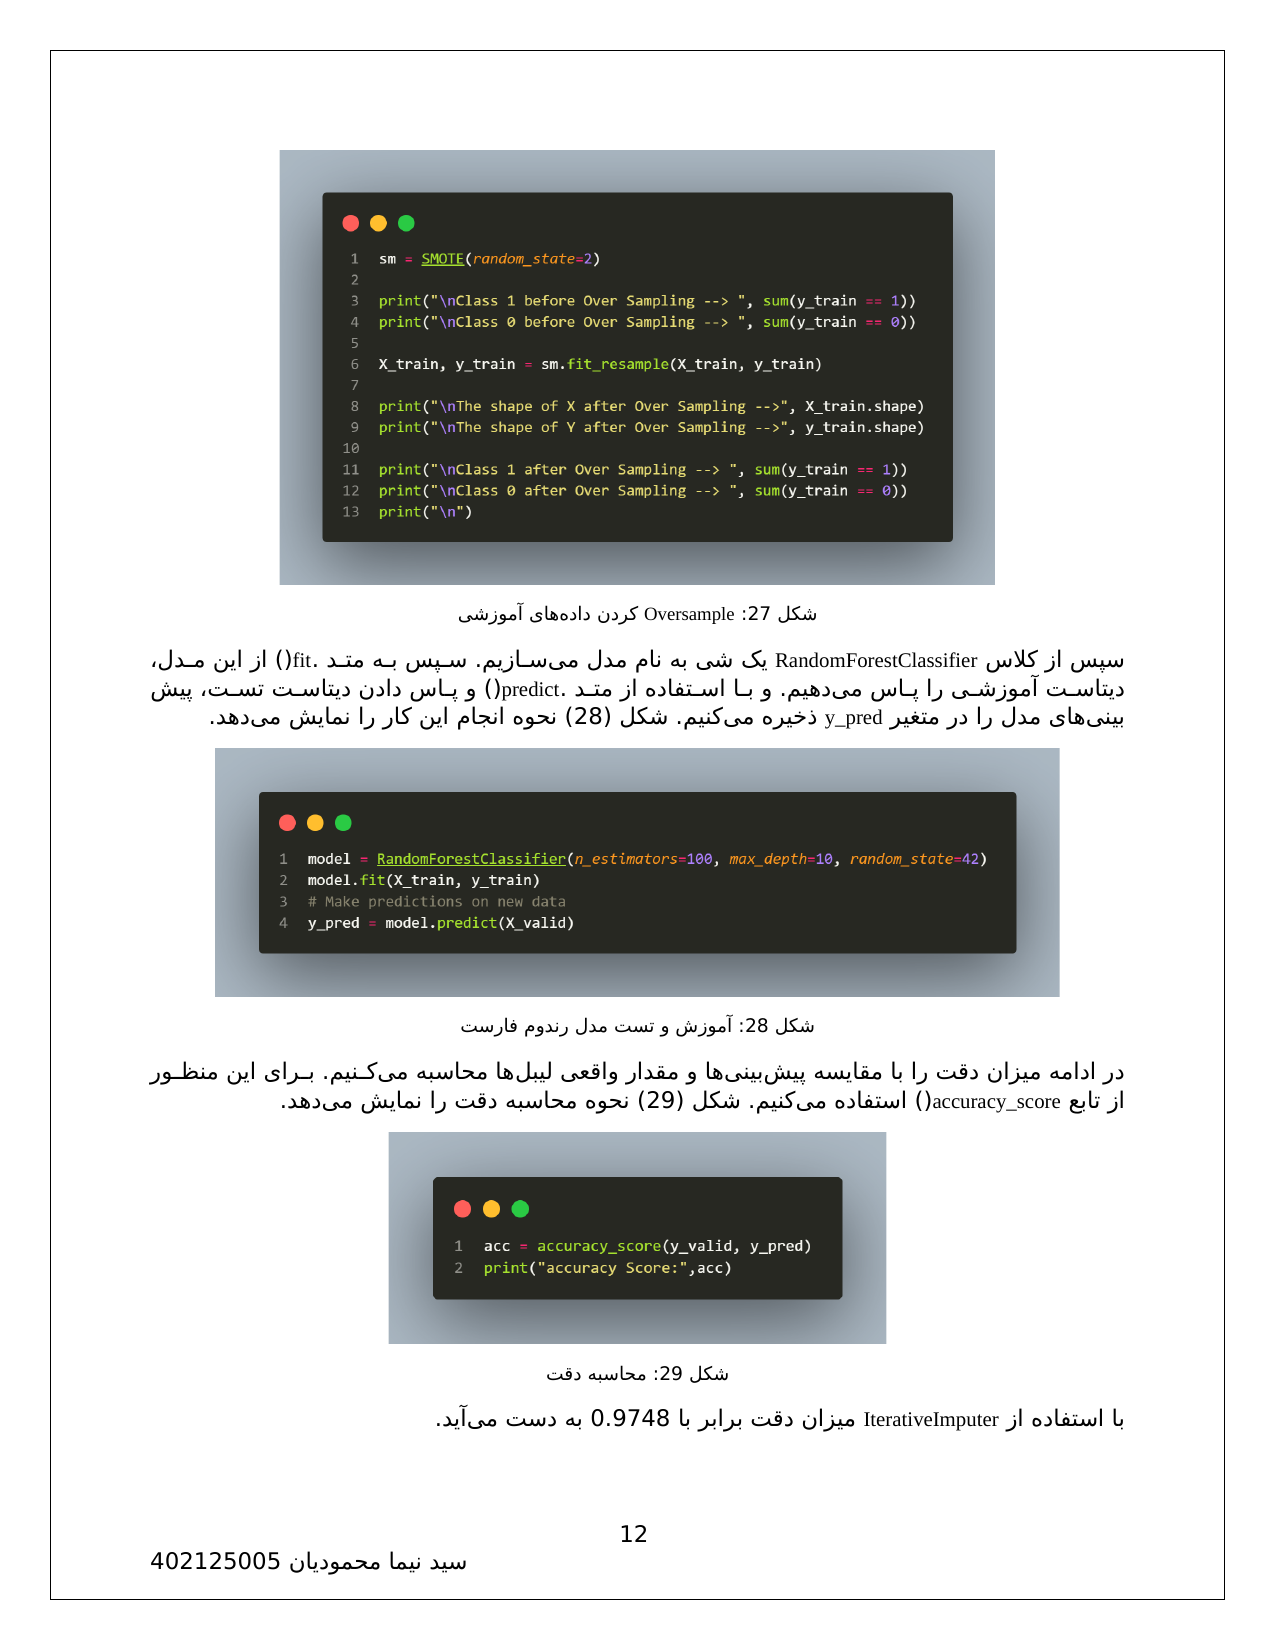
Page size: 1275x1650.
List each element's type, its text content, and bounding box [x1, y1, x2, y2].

text سپس از کلاس RandomForestClassifier یک شی به نام مدل می‌سازیم. سپس به متد .fit() از این مدل، دیتاست آموزشی را پاس می‌دهیم. و با استفاده از متد .predict() و پاس دادن دیتاست تست، پیش بینی‌های مدل را در متغیر y_pred ذخیره می‌کنیم. شکل (28) نحوه انجام این کار را نمایش می‌دهد. [150, 646, 1125, 730]
text با استفاده از IterativeImputer میزان دقت برابر با 0.9748 به دست می‌آید. [150, 1405, 1125, 1432]
picture [279, 150, 995, 585]
text شکل 27: Oversample کردن داده‌های آموزشی [150, 603, 1125, 625]
text شکل 29: محاسبه دقت [150, 1362, 1125, 1384]
text در ادامه میزان دقت را با مقایسه پیش‌بینی‌ها و مقدار واقعی لیبل‌ها محاسبه می‌کنیم. برای این منظور از تابع accuracy_score() استفاده می‌کنیم. شکل (29) نحوه محاسبه دقت را نمایش می‌دهد. [150, 1058, 1125, 1114]
picture [215, 748, 1060, 997]
text شکل 28: آموزش و تست مدل رندوم فارست [150, 1016, 1125, 1037]
picture [388, 1132, 887, 1344]
